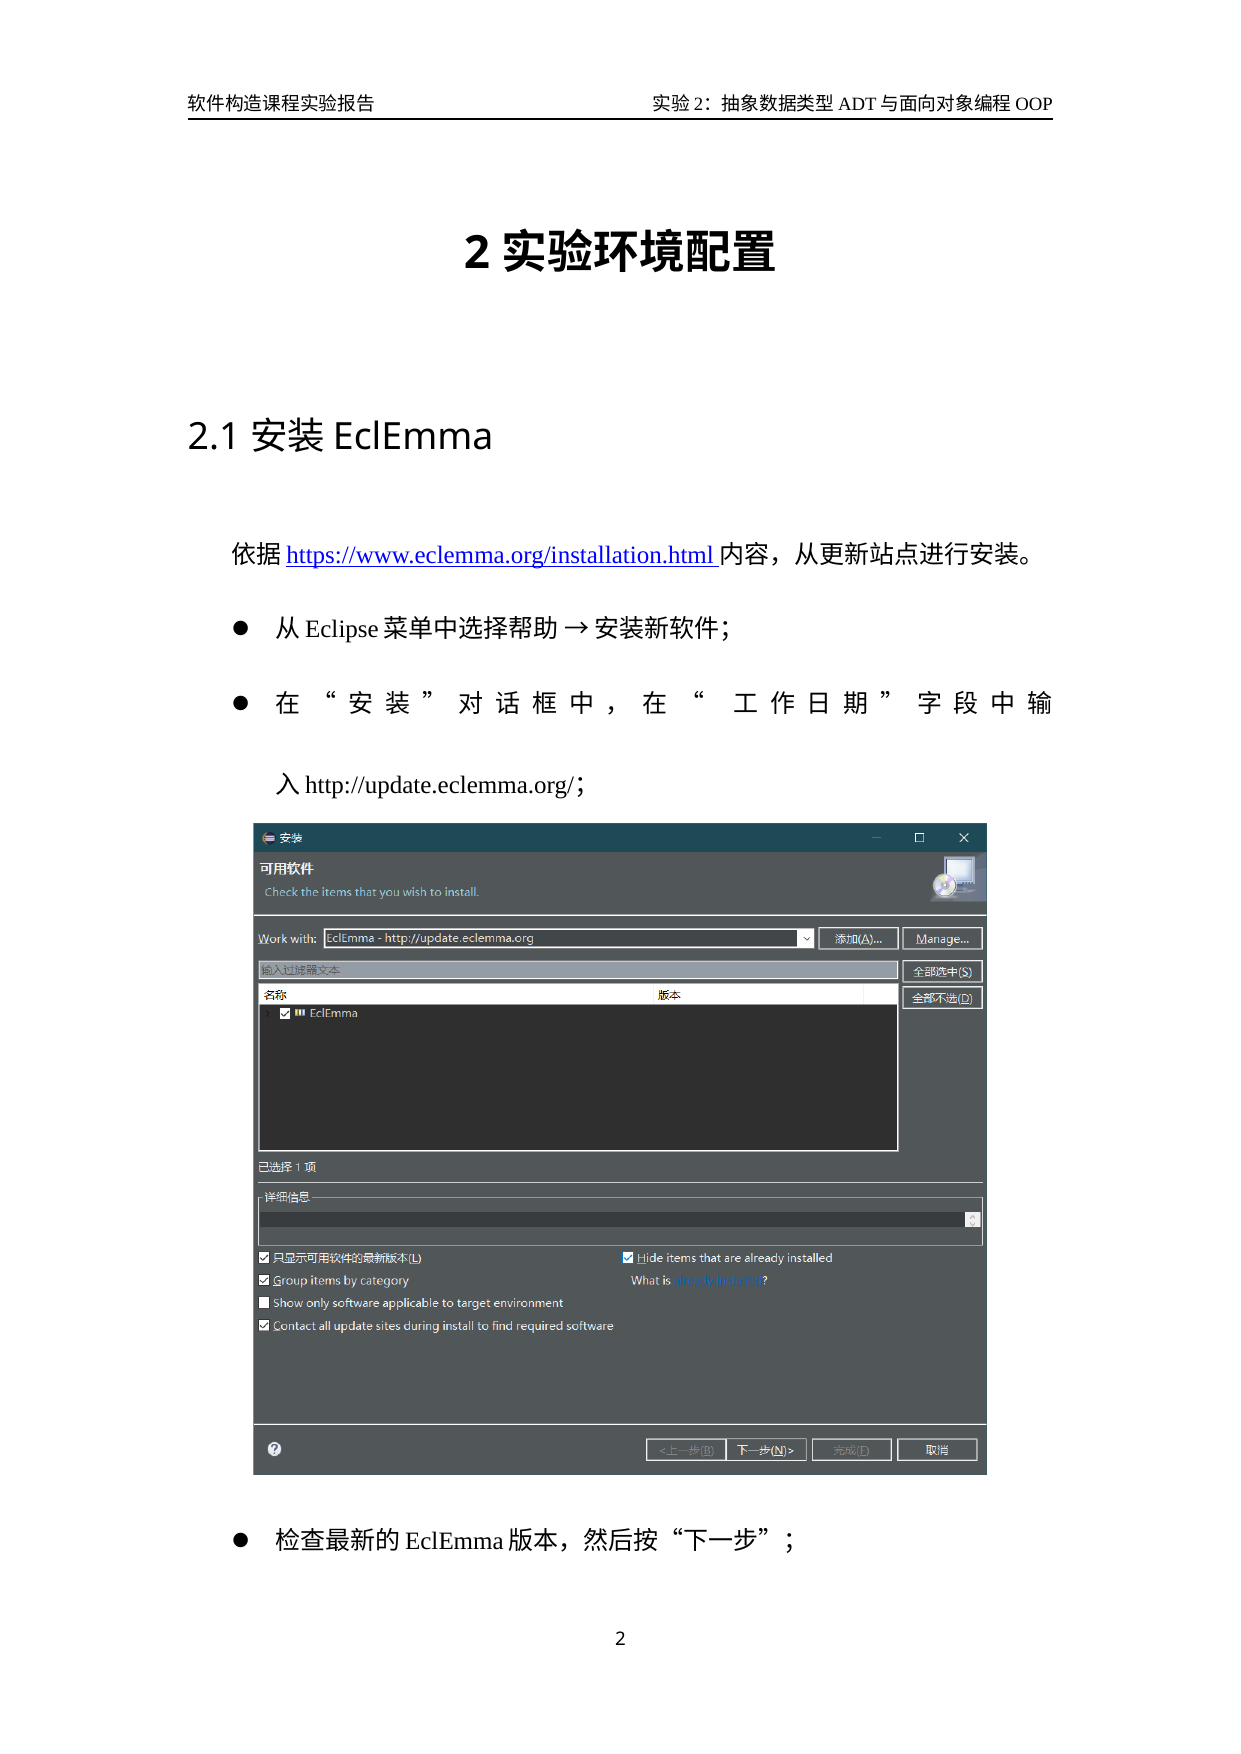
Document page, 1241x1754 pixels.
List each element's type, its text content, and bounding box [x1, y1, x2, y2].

picture [253, 823, 987, 1475]
text 依据https://www.eclemma.org/installation.html内容，从更新站点进行安装。 [187, 521, 1053, 586]
list 在“安装”对话框中，在“ 工作日期”字段中输入http://update.eclemma.org/； [231, 669, 1053, 815]
list 检查最新的EclEmma版本，然后按“下一步”； [231, 1506, 1053, 1571]
subtitle 安装EclEmma [187, 401, 1053, 466]
list 从Eclipse菜单中选择帮助 → 安装新软件； [231, 594, 1053, 659]
subtitle 实验环境配置 [187, 199, 1053, 297]
